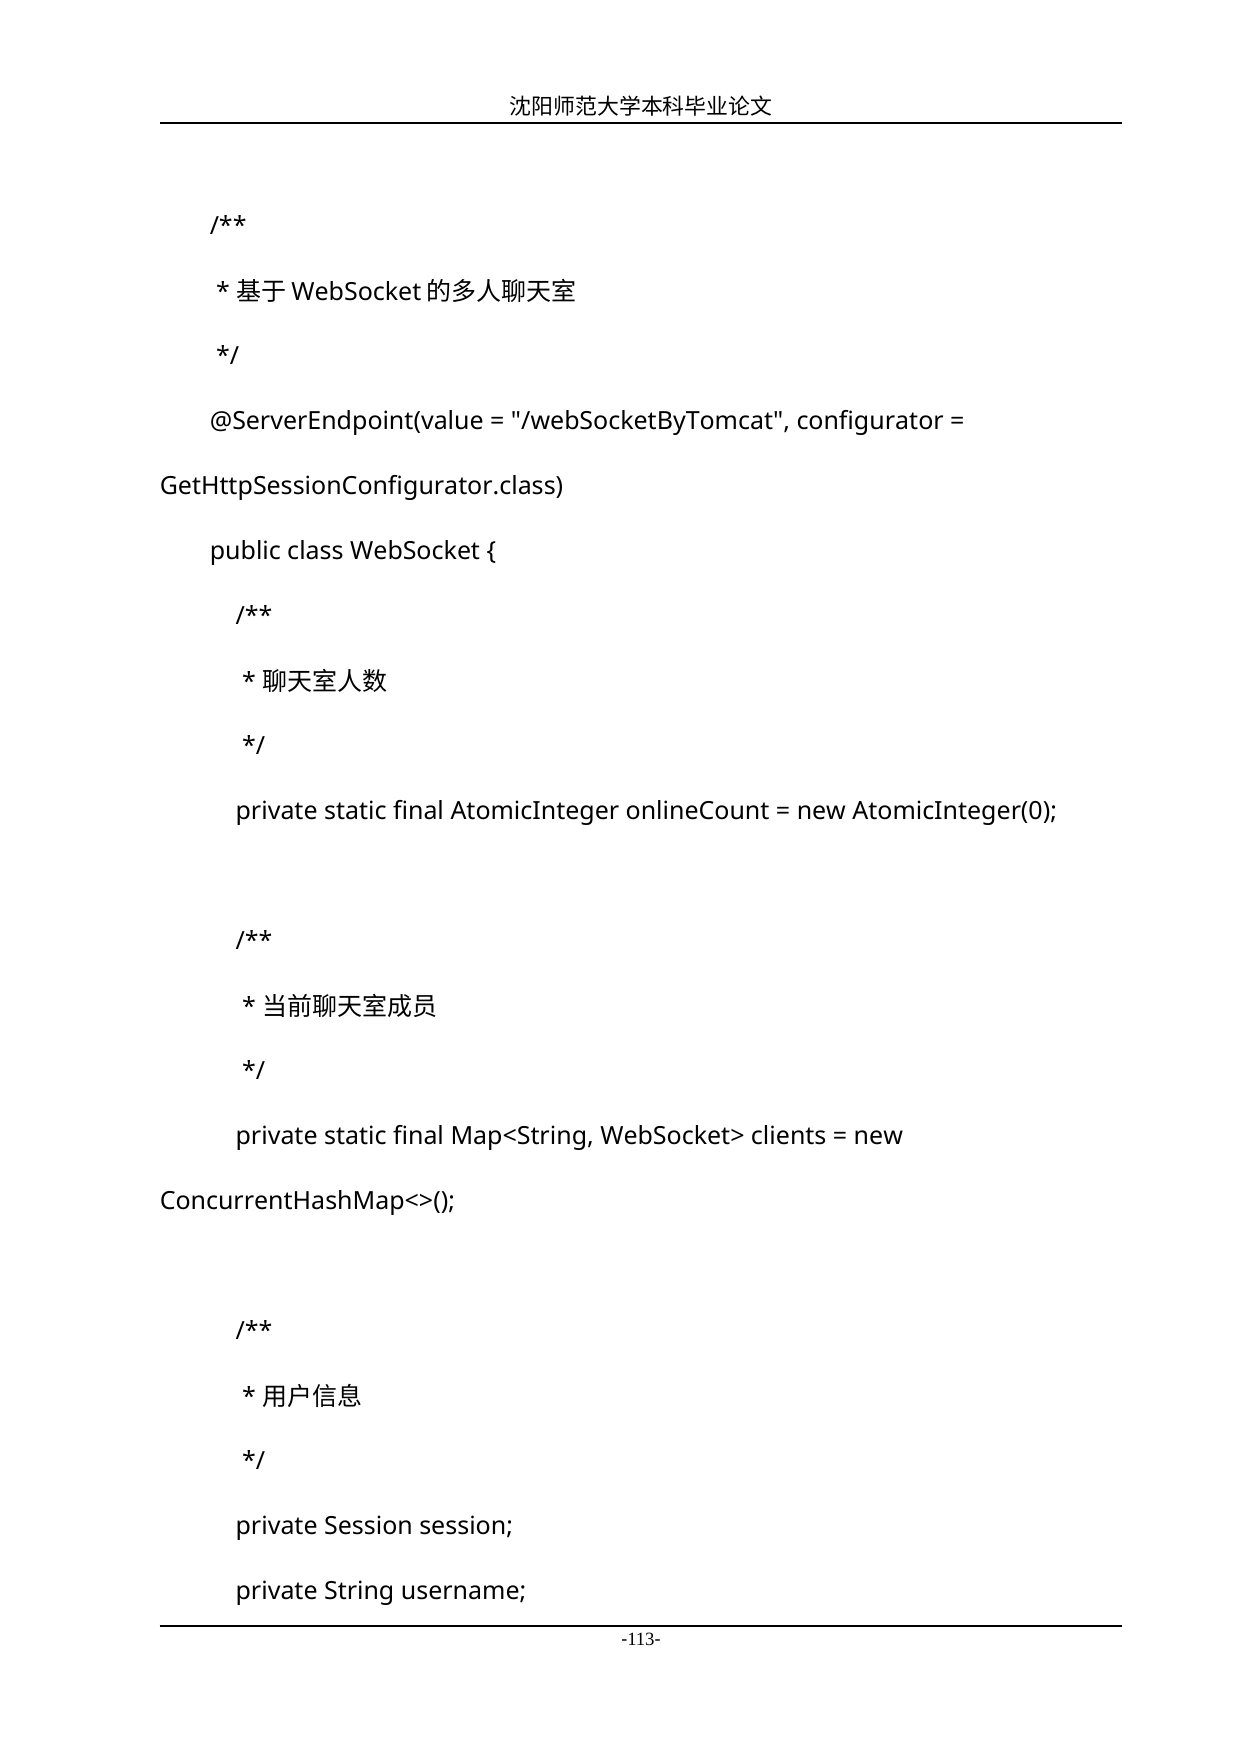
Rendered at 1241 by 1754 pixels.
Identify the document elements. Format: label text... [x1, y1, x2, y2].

text public class WebSocket { [159, 517, 1122, 582]
text * 基于WebSocket的多人聊天室 [159, 257, 1122, 322]
text /** [159, 907, 1122, 972]
text /** [159, 582, 1122, 647]
text * 用户信息 [159, 1362, 1122, 1427]
text */ [159, 712, 1122, 777]
text private String username; [159, 1557, 1122, 1622]
text */ [159, 322, 1122, 387]
text /** [159, 1297, 1122, 1362]
text private static final AtomicInteger onlineCount = new AtomicInteger(0); [159, 777, 1122, 842]
text private static final Map<String, WebSocket> clients = new ConcurrentHashMap<>(); [159, 1102, 1122, 1232]
text */ [159, 1427, 1122, 1492]
text private Session session; [159, 1492, 1122, 1557]
text @ServerEndpoint(value = "/webSocketByTomcat", configurator = GetHttpSessionConfigurator.class) [159, 387, 1122, 517]
text * 当前聊天室成员 [159, 972, 1122, 1037]
text /** [159, 192, 1122, 257]
text */ [159, 1037, 1122, 1102]
text * 聊天室人数 [159, 647, 1122, 712]
